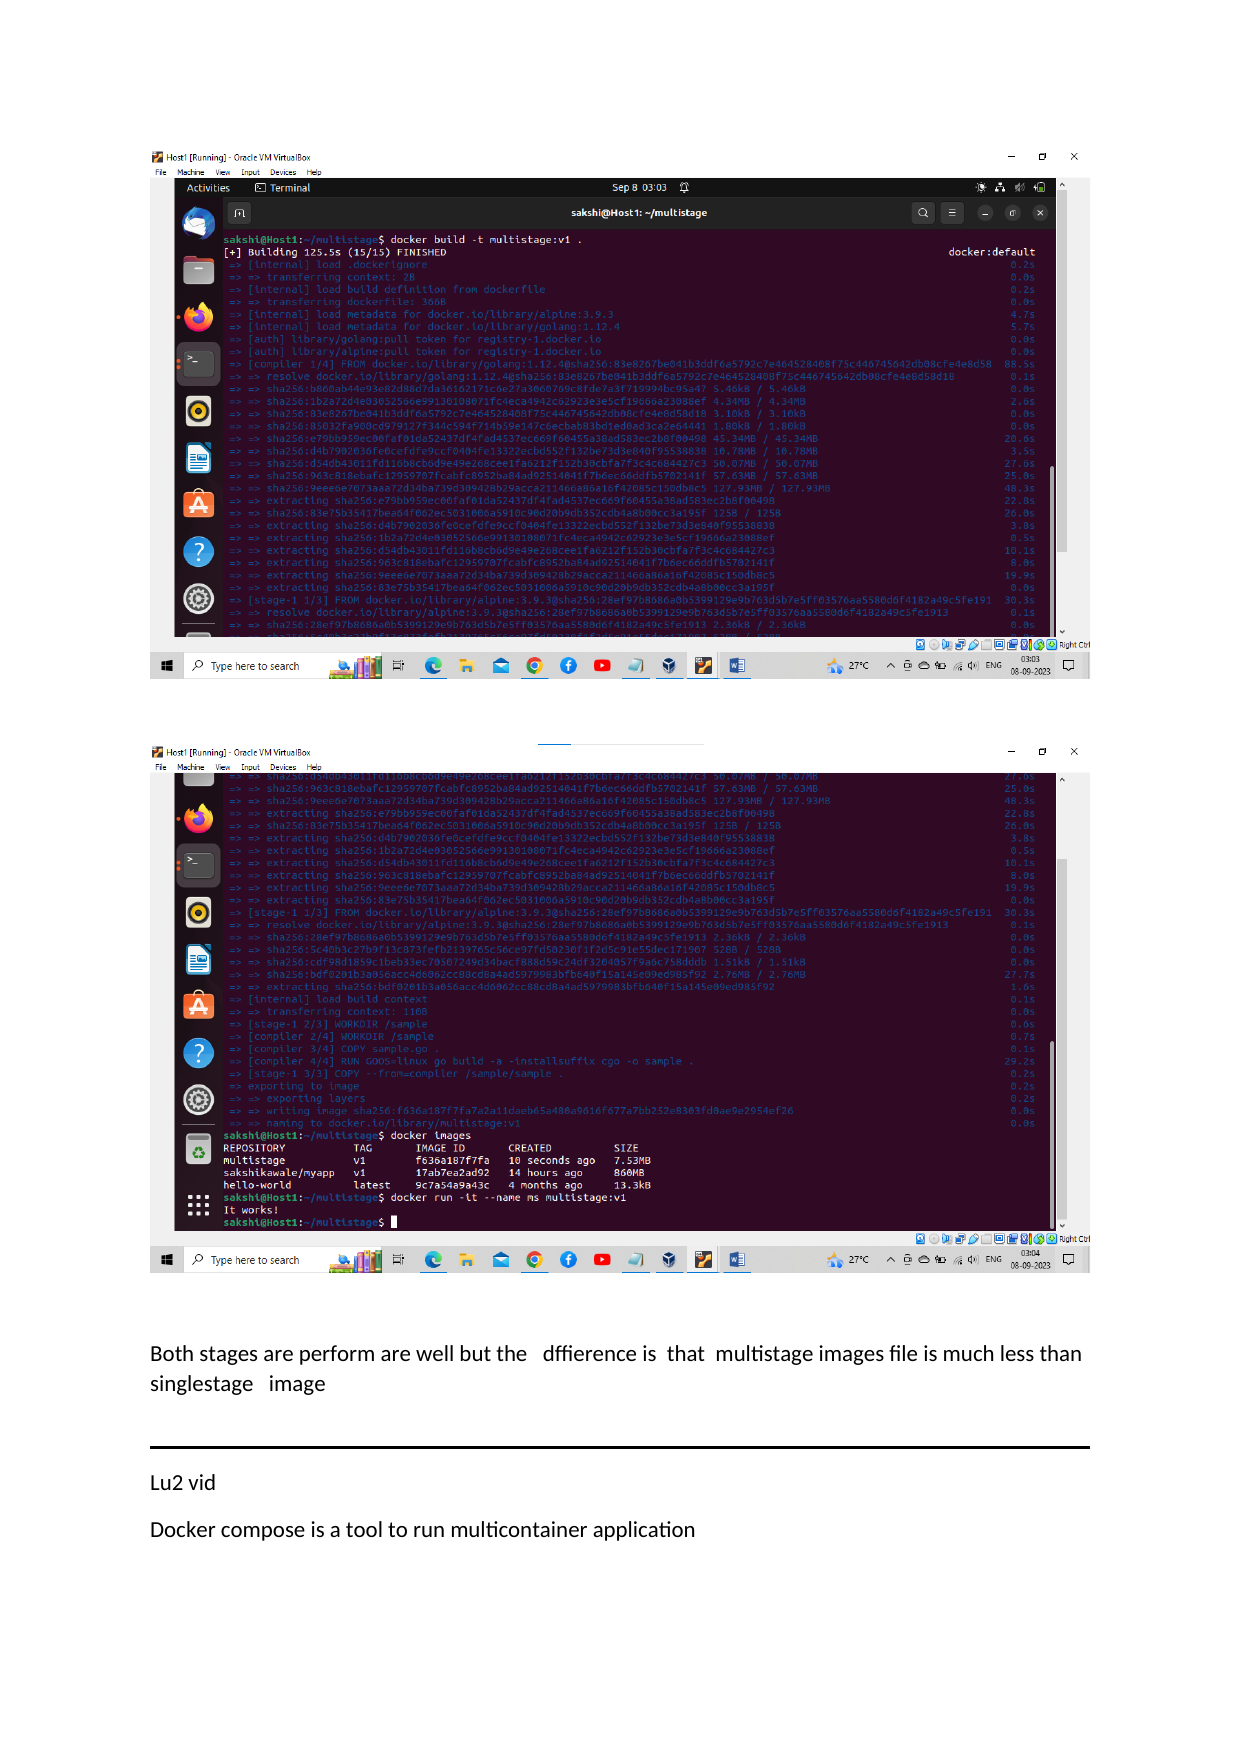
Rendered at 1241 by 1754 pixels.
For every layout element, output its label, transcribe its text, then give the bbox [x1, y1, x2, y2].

text Docker compose is a tool to run multicontainer application [150, 1515, 1090, 1543]
picture [150, 744, 1091, 1273]
picture [150, 150, 1091, 679]
text Lu2 vid [150, 1468, 1090, 1496]
text Both stages are perform are well but the dffierence is that multistage images file is much less than singlestage image [150, 1339, 1090, 1397]
